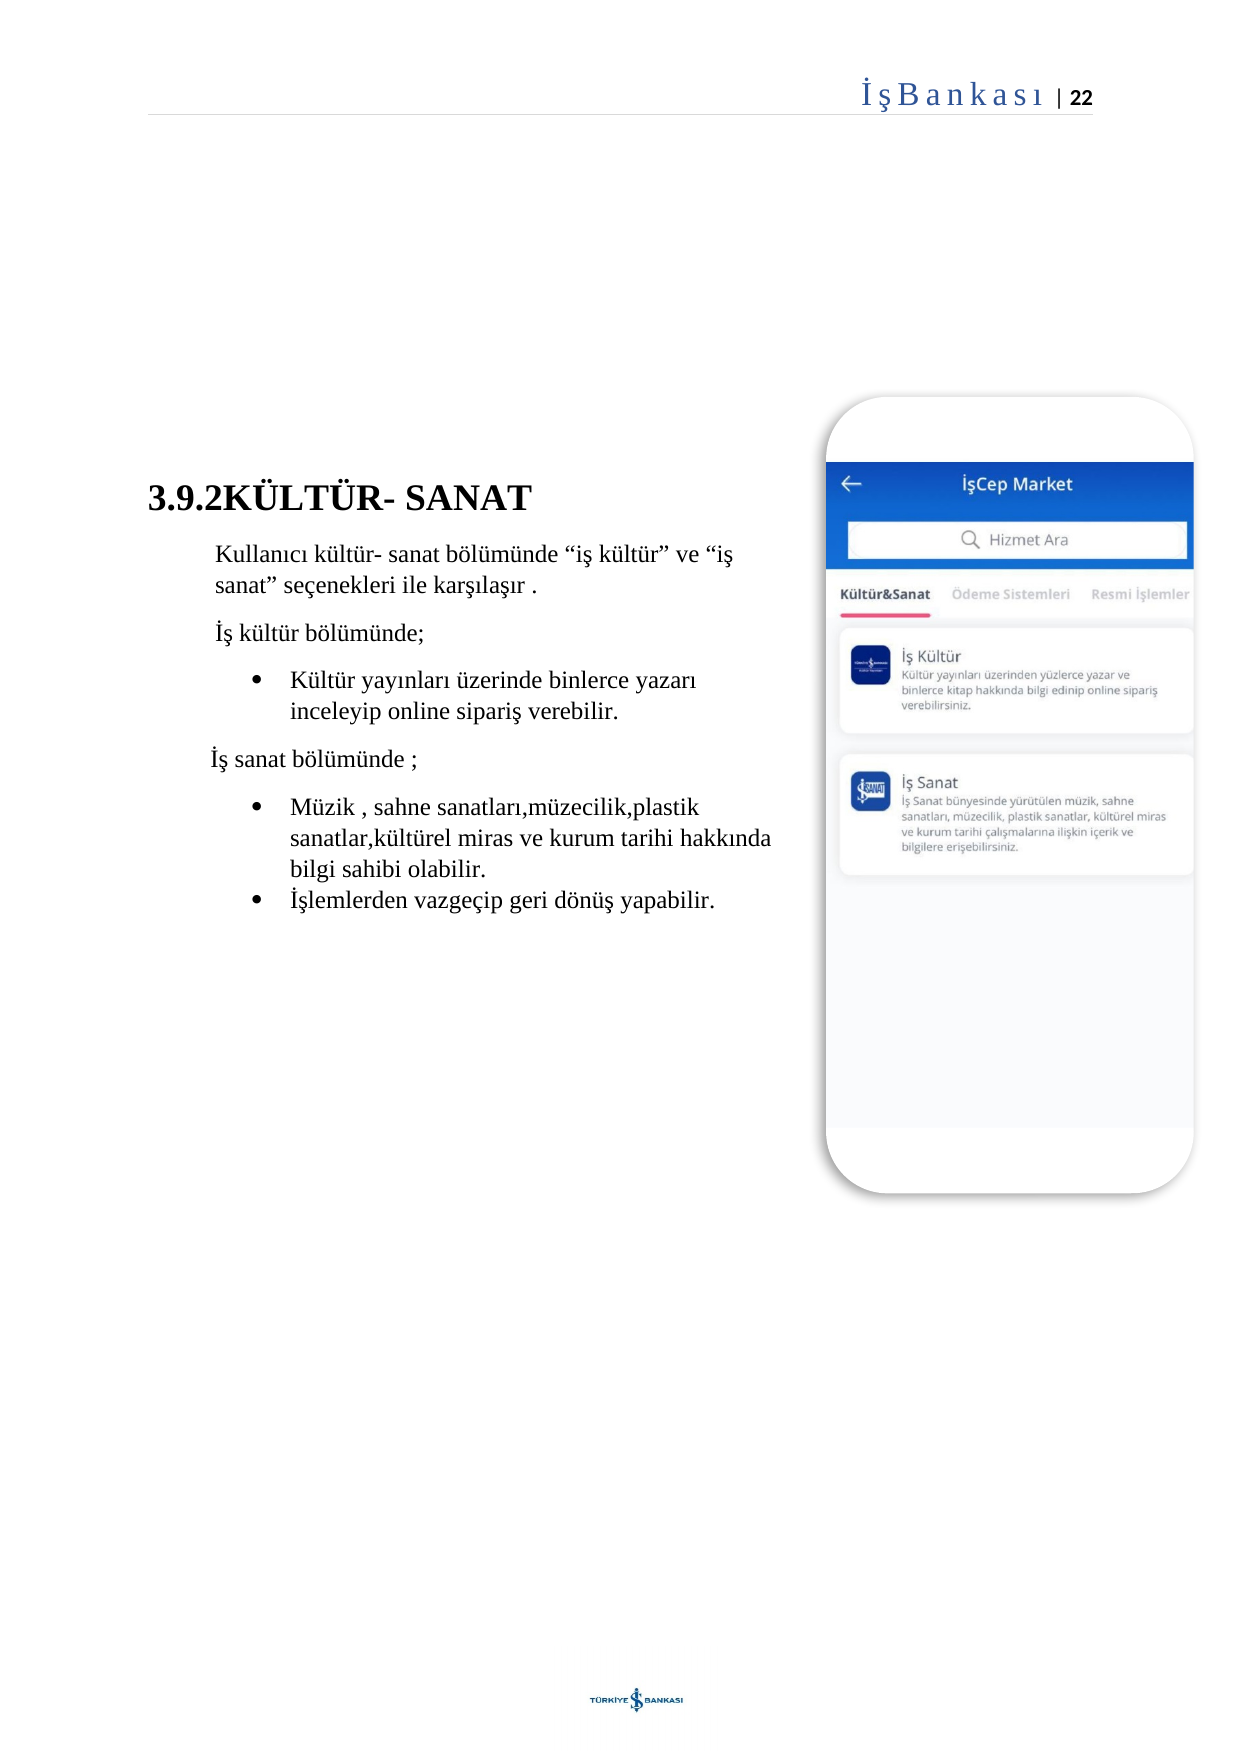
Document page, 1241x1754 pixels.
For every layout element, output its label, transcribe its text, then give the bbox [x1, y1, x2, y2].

list İşlemlerden vazgeçip geri dönüş yapabilir. [252, 885, 812, 914]
text 3.9.2KÜLTÜR- SANAT [148, 476, 812, 519]
list Kültür yayınları üzerinde binlerce yazarı inceleyip online sipariş verebilir. [252, 665, 812, 725]
list Müzik , sahne sanatları,müzecilik,plastik sanatlar,kültürel miras ve kurum tarihi hakkında bilgi sahibi olabilir. [252, 792, 812, 883]
text Kullanıcı kültür- sanat bölümünde “iş kültür” ve “iş sanat” seçenekleri ile karşılaşır . [215, 539, 812, 599]
picture [826, 396, 1194, 1194]
text İş kültür bölümünde; [215, 618, 812, 646]
picture [548, 1646, 721, 1750]
text İş sanat bölümünde ; [148, 744, 812, 773]
